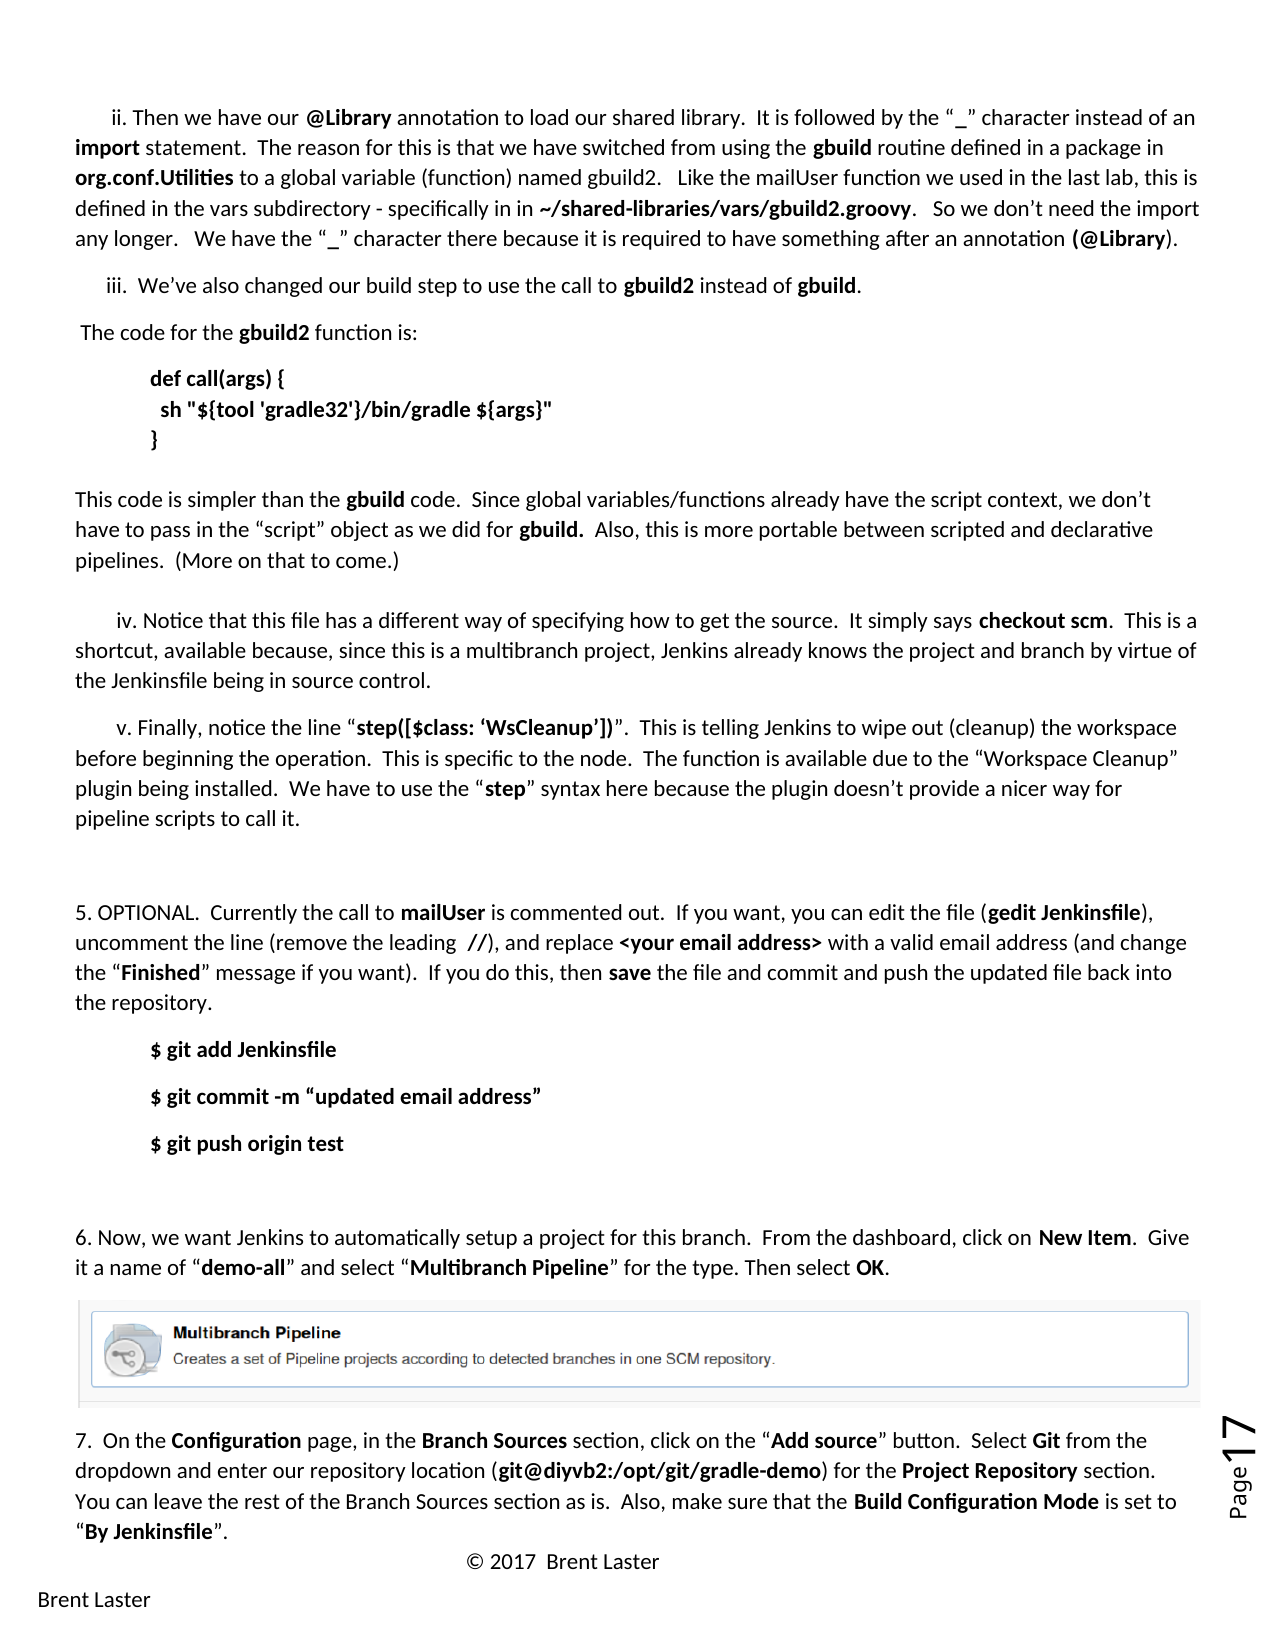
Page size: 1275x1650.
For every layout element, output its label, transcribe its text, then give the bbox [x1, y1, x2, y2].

text $ git commit -m “updated email address” [75, 1082, 1200, 1110]
text iii. We’ve also changed our build step to use the call to gbuild2 instead of gbuild. [75, 271, 1200, 299]
text iv. Notice that this file has a different way of specifying how to get the source. It simply says checkout scm. This is a shortcut, available because, since this is a multibranch project, Jenkins already knows the project and branch by virtue of the Jenkinsfile being in source control. [75, 606, 1200, 694]
text $ git add Jenkinsfile [75, 1035, 1200, 1063]
text } [150, 425, 1200, 453]
text The code for the gbuild2 function is: [75, 318, 1200, 346]
text 7. On the Configuration page, in the Branch Sources section, click on the “Add source” button. Select Git from the dropdown and enter our repository location (git@diyvb2:/opt/git/gradle-demo) for the Project Repository section. You can leave the rest of the Branch Sources section as is. Also, make sure that the Build Configuration Mode is set to “By Jenkinsfile”. [75, 1426, 1200, 1545]
text This code is simpler than the gbuild code. Since global variables/functions already have the script context, we don’t have to pass in the “script” object as we did for gbuild. Also, this is more portable between scripted and declarative pipelines. (More on that to come.) [75, 485, 1200, 574]
text ii. Then we have our @Library annotation to load our shared library. It is followed by the “_” character instead of an import statement. The reason for this is that we have switched from using the gbuild routine defined in a package in org.conf.Utilities to a global variable (function) named gbuild2. Like the mailUser function we used in the last lab, this is defined in the vars subdirectory - specifically in in ~/shared-libraries/vars/gbuild2.groovy. So we don’t need the import any longer. We have the “_” character there because it is required to have something after an annotation (@Library). [75, 103, 1200, 252]
text 6. Now, we want Jenkins to automatically setup a project for this branch. From the dashboard, click on New Item. Give it a name of “demo-all” and select “Multibranch Pipeline” for the type. Then select OK. [75, 1223, 1200, 1281]
text sh "${tool 'gradle32'}/bin/gradle ${args}" [150, 395, 1200, 423]
picture [75, 1300, 1200, 1408]
text $ git push origin test [75, 1129, 1200, 1157]
text v. Finally, notice the line “step([$class: ‘WsCleanup’])”. This is telling Jenkins to wipe out (cleanup) the workspace before beginning the operation. This is specific to the node. The function is available due to the “Workspace Cleanup” plugin being installed. We have to use the “step” syntax here because the plugin doesn’t provide a nicer way for pipeline scripts to call it. [75, 713, 1200, 832]
text 5. OPTIONAL. Currently the call to mailUser is commented out. If you want, you can edit the file (gedit Jenkinsfile), uncomment the line (remove the leading //), and replace <your email address> with a valid email address (and change the “Finished” message if you want). If you do this, then save the file and commit and push the updated file back into the repository. [75, 898, 1200, 1016]
text def call(args) { [150, 364, 1200, 392]
